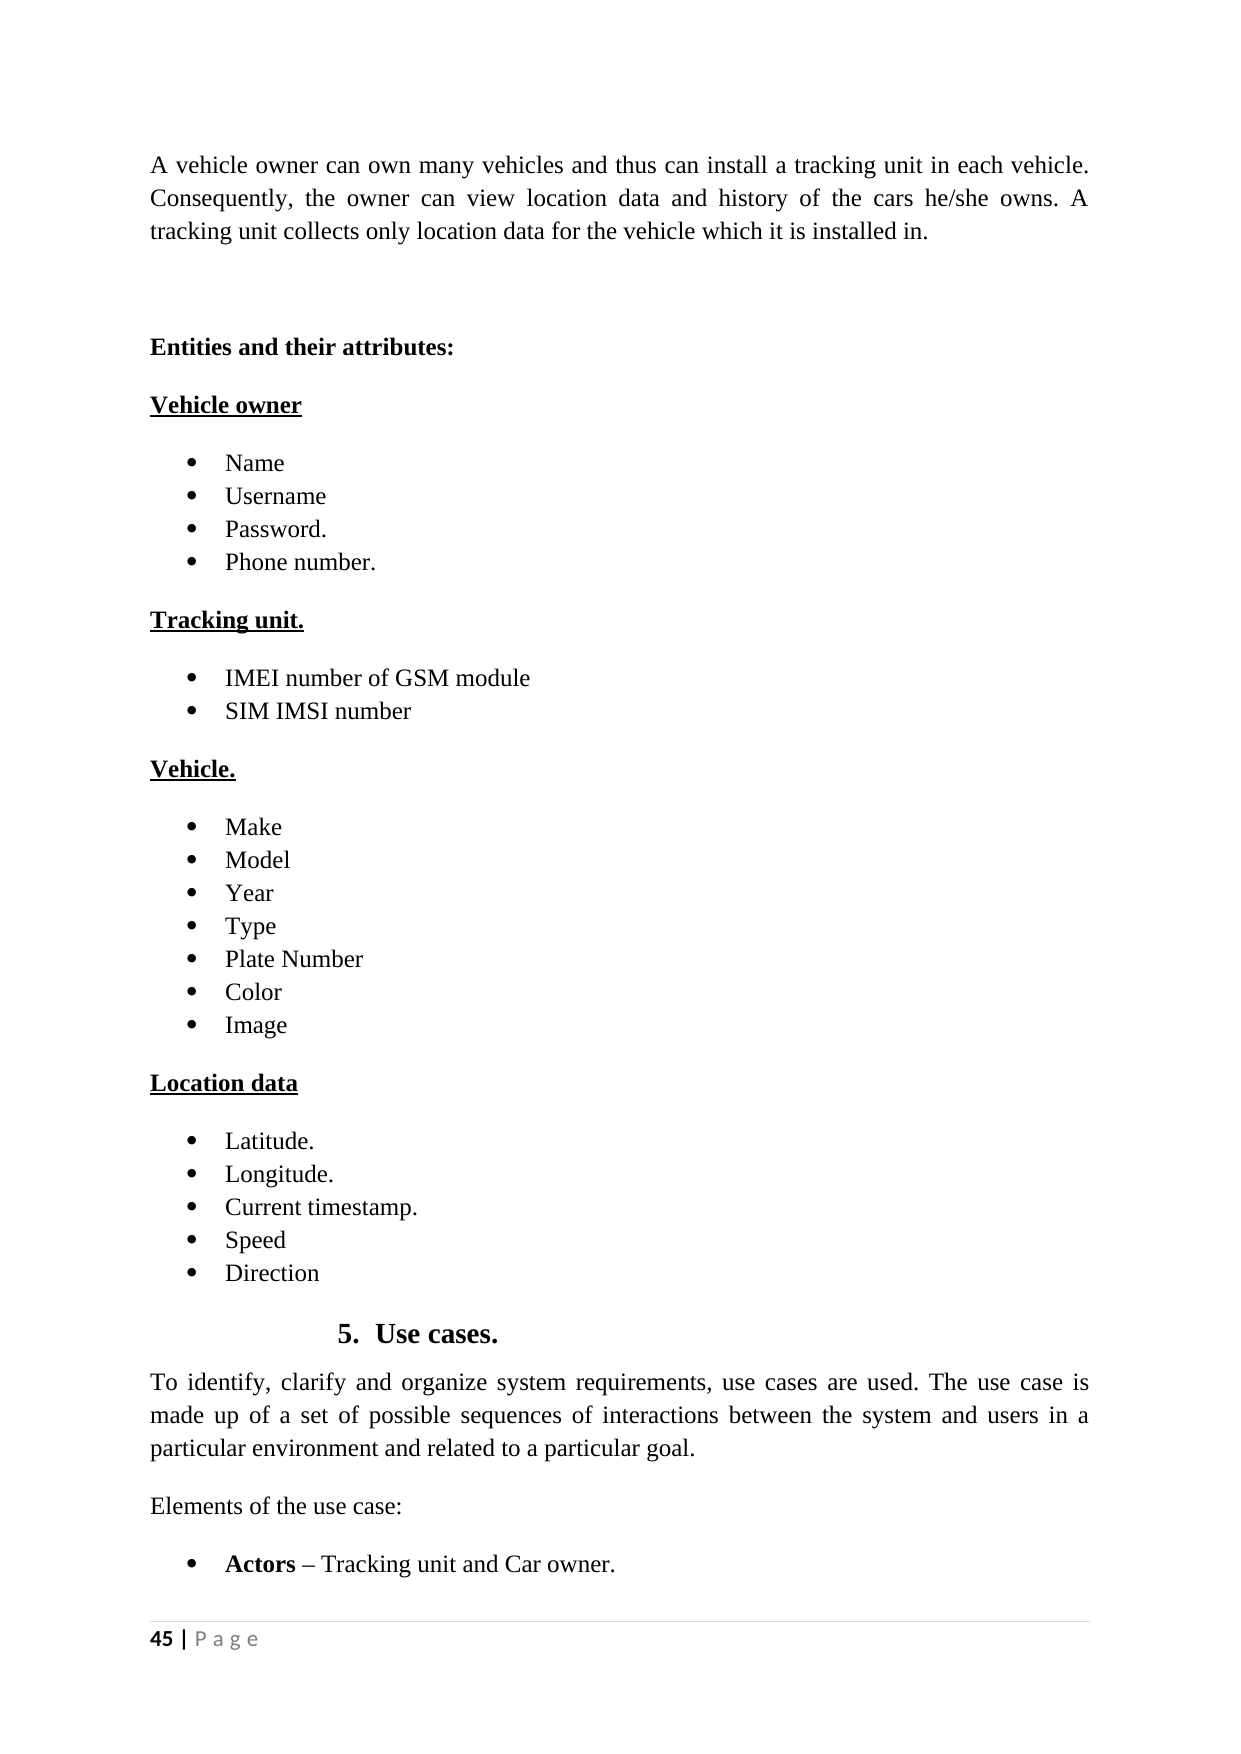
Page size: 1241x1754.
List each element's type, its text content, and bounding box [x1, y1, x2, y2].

text Vehicle owner [150, 390, 1090, 419]
list Phone number. [187, 547, 1090, 576]
list SIM IMSI number [187, 696, 1090, 725]
text Vehicle. [150, 754, 1090, 783]
text To identify, clarify and organize system requirements, use cases are used. The use case is made up of a set of possible sequences of interactions between the system and users in a particular environment and related to a particular goal. [150, 1367, 1090, 1462]
list IMEI number of GSM module [187, 663, 1090, 692]
text Location data [150, 1068, 1090, 1097]
list Direction [187, 1258, 1090, 1287]
text Entities and their attributes: [150, 332, 1090, 361]
text A vehicle owner can own many vehicles and thus can install a tracking unit in each vehicle. Consequently, the owner can view location data and history of the cars he/she owns. A tracking unit collects only location data for the vehicle which it is installed in. [150, 150, 1090, 245]
list Current timestamp. [187, 1192, 1090, 1221]
list Year [187, 878, 1090, 907]
list Longitude. [187, 1159, 1090, 1188]
subtitle Use cases. [337, 1317, 1090, 1350]
list Type [187, 911, 1090, 940]
list Image [187, 1010, 1090, 1039]
text Elements of the use case: [150, 1491, 1090, 1519]
list Make [187, 812, 1090, 841]
list Name [187, 448, 1090, 477]
list Plate Number [187, 944, 1090, 973]
list Username [187, 481, 1090, 510]
list Speed [187, 1226, 1090, 1254]
list Actors – Tracking unit and Car owner. [187, 1549, 1090, 1578]
text Tracking unit. [150, 605, 1090, 634]
list Model [187, 845, 1090, 874]
list Latitude. [187, 1126, 1090, 1155]
list Password. [187, 514, 1090, 543]
list Color [187, 977, 1090, 1006]
